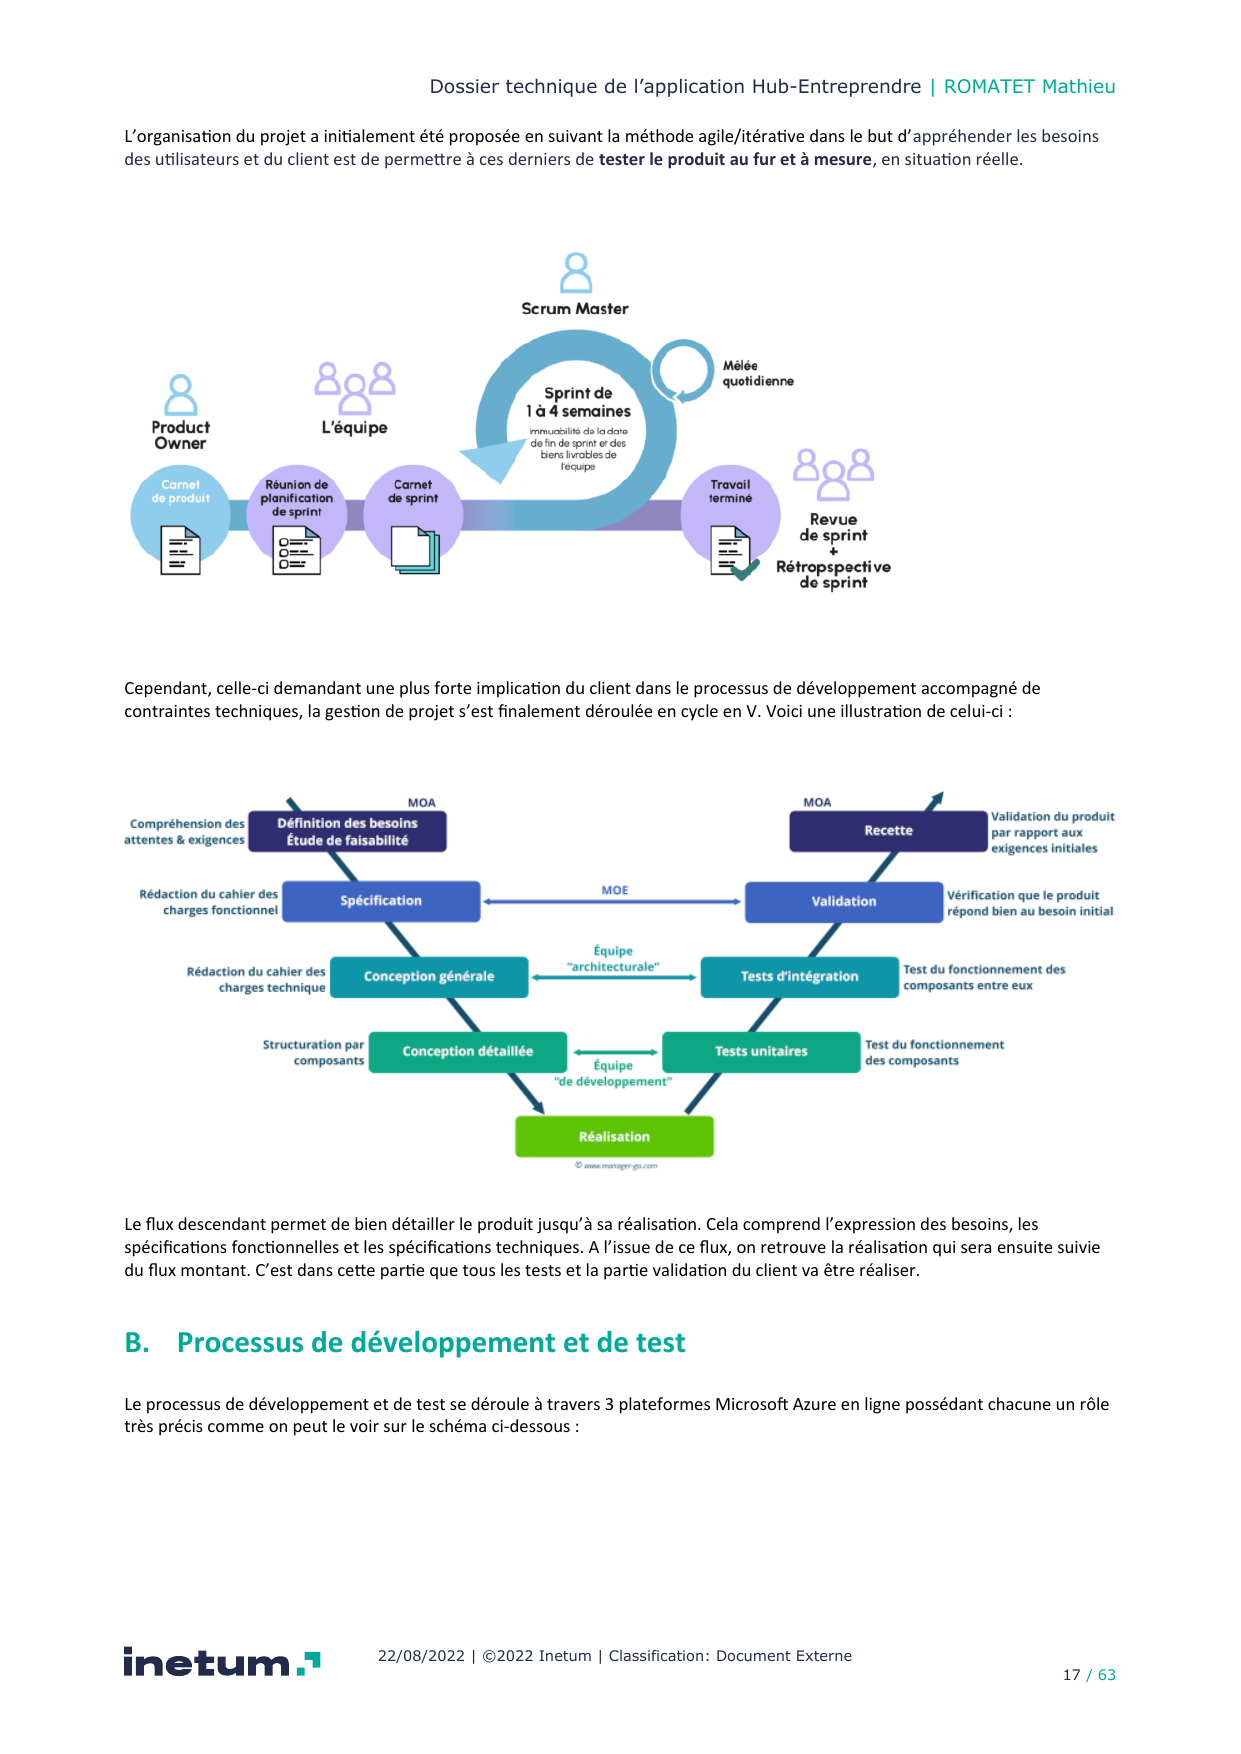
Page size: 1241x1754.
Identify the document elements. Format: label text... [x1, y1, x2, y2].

subtitle Processus de développement et de test [124, 1322, 1116, 1361]
text L’organisation du projet a initialement été proposée en suivant la méthode agile/itérative dans le but d’appréhender les besoins des utilisateurs et du client est de permettre à ces derniers de tester le produit au fur et à mesure, en situation réelle. [124, 124, 1116, 170]
picture [124, 753, 1117, 1182]
picture [124, 224, 892, 645]
text Cependant, celle-ci demandant une plus forte implication du client dans le processus de développement accompagné de contraintes techniques, la gestion de projet s’est finalement déroulée en cycle en V. Voici une illustration de celui-ci : [124, 676, 1116, 722]
text Le flux descendant permet de bien détailler le produit jusqu’à sa réalisation. Cela comprend l’expression des besoins, les spécifications fonctionnelles et les spécifications techniques. A l’issue de ce flux, on retrouve la réalisation qui sera ensuite suivie du flux montant. C’est dans cette partie que tous les tests et la partie validation du client va être réaliser. [124, 1212, 1116, 1310]
text Le processus de développement et de test se déroule à travers 3 plateformes Microsoft Azure en ligne possédant chacune un rôle très précis comme on peut le voir sur le schéma ci-dessous : [124, 1392, 1116, 1438]
